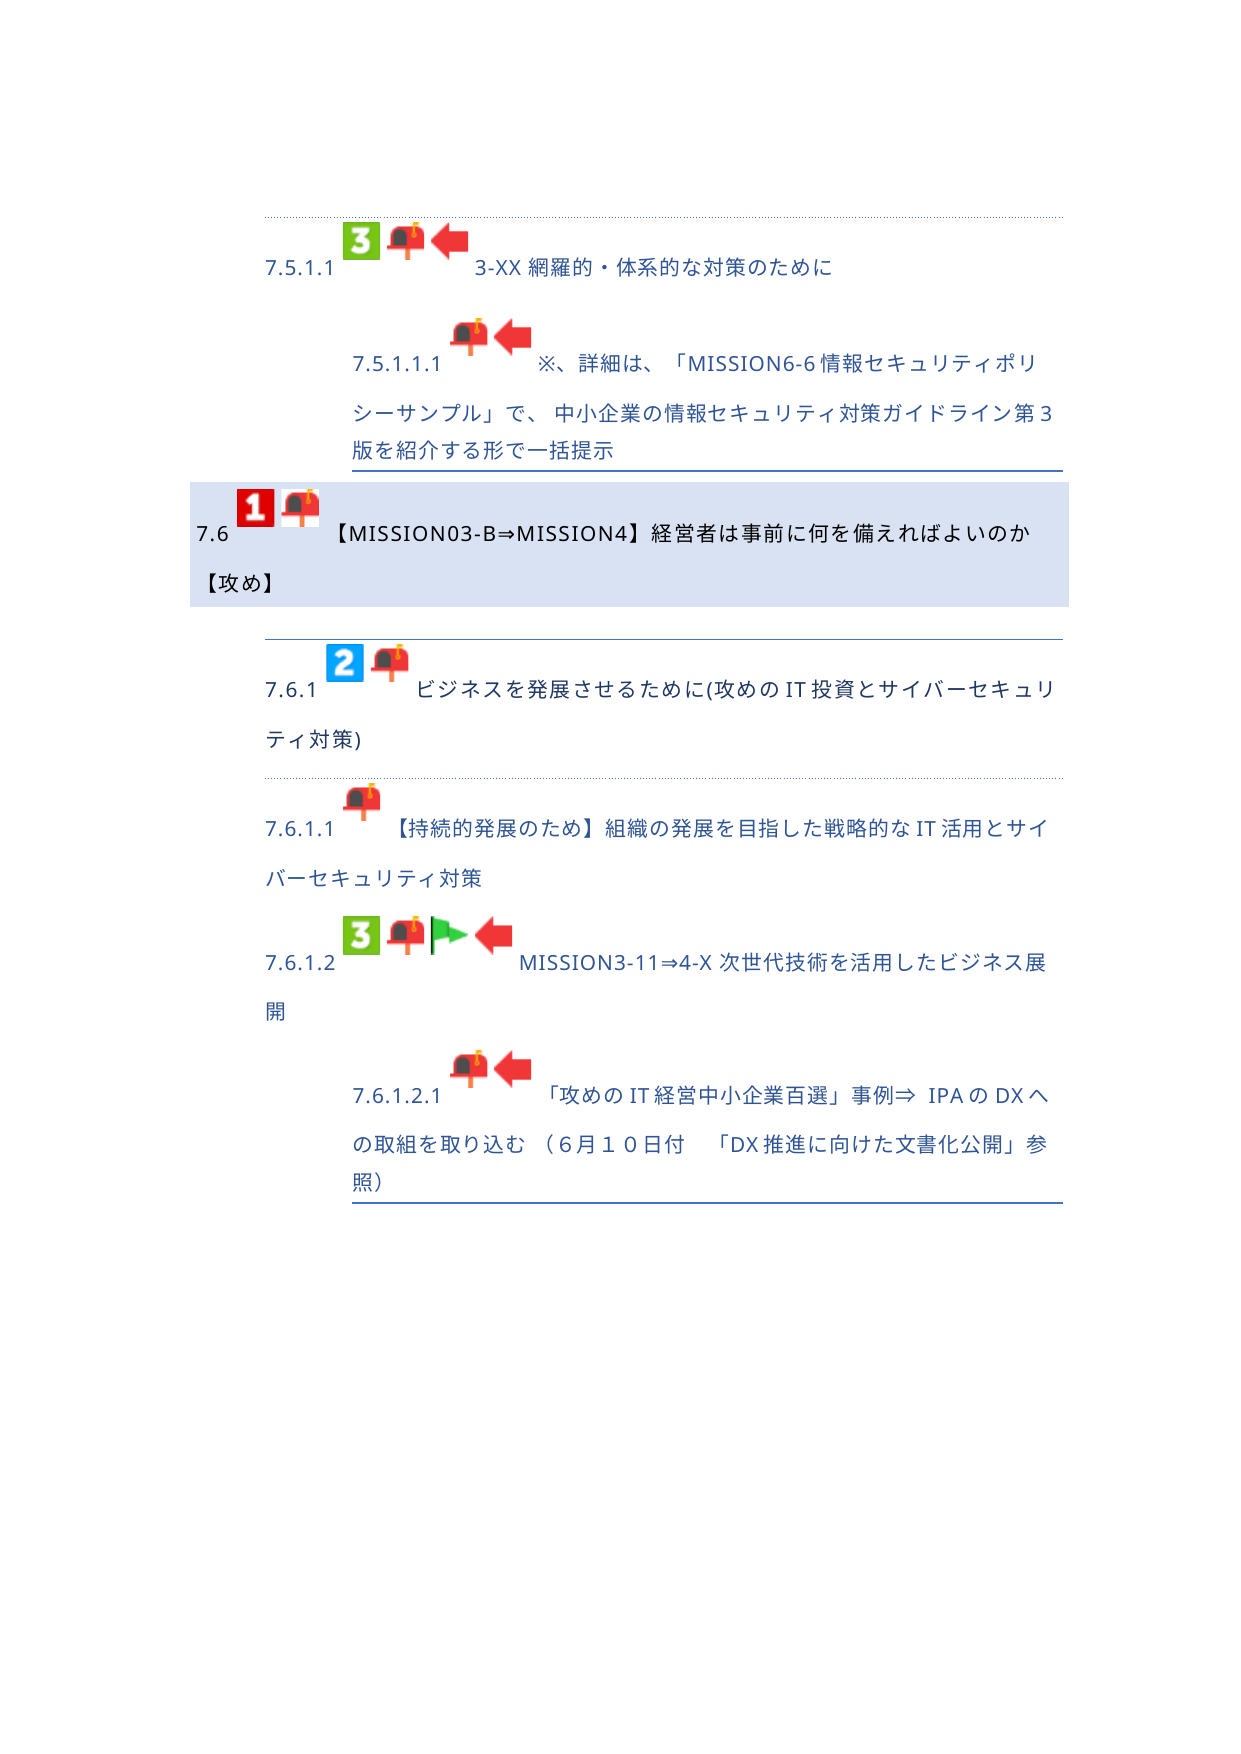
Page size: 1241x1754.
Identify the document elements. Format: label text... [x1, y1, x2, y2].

picture [474, 916, 513, 955]
picture [493, 318, 532, 356]
text 【Mission03-B⇒Mission4】経営者は事前に何を備えればよいのか【攻め】 [196, 489, 1063, 601]
picture [342, 916, 381, 955]
picture [326, 644, 364, 682]
picture [430, 222, 469, 260]
picture [430, 916, 469, 955]
picture [450, 318, 488, 356]
text ビジネスを発展させるために(攻めのIT投資とサイバーセキュリティ対策) [265, 640, 1063, 757]
picture [370, 644, 409, 682]
text ※、詳細は、「Mission6-6情報セキュリティポリシーサンプル」で、 中小企業の情報セキュリティ対策ガイドライン第3版を紹介する形で一括提示 [352, 318, 1063, 470]
picture [493, 1050, 532, 1088]
picture [237, 489, 275, 527]
picture [281, 489, 319, 527]
text 【持続的発展のため】組織の発展を目指した戦略的なIT活用とサイバーセキュリティ対策 [265, 778, 1063, 896]
picture [386, 222, 425, 260]
picture [386, 916, 425, 955]
picture [450, 1050, 488, 1088]
text 3-XX 網羅的・体系的な対策のために [265, 217, 1063, 297]
picture [342, 783, 381, 821]
text Mission3-11⇒4-X 次世代技術を活用したビジネス展開 [265, 911, 1063, 1029]
text 「攻めのIT経営中小企業百選」事例⇒ IPAのDXへの取組を取り込む （６月１０日付 「DX推進に向けた文書化公開」参照） [352, 1050, 1063, 1202]
picture [342, 222, 381, 260]
